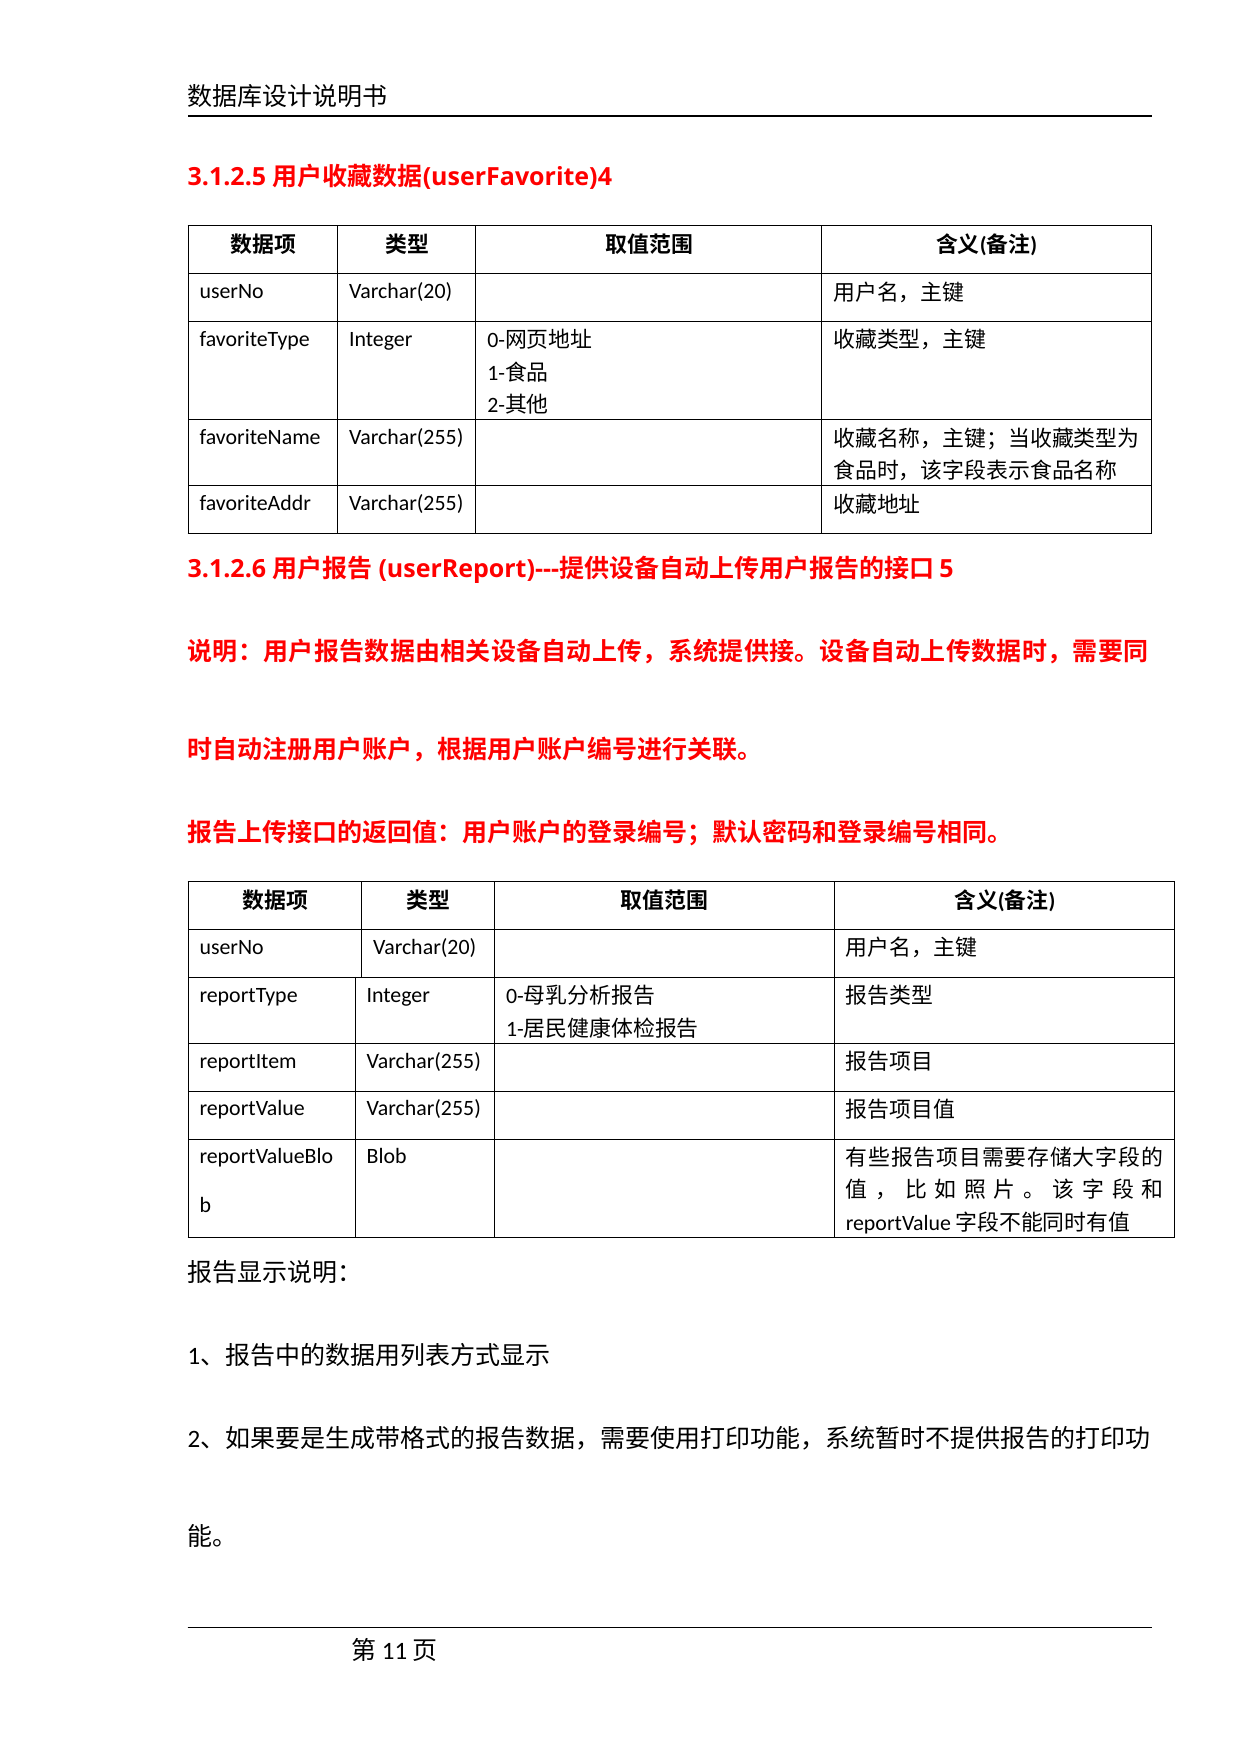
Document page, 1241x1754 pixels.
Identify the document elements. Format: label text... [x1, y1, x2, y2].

table_cell Integer [356, 978, 494, 1043]
table_cell Varchar(255) [356, 1044, 494, 1091]
table_cell 收藏类型，主键 [822, 322, 1151, 419]
table_cell 报告类型 [835, 978, 1174, 1043]
table_cell Blob [356, 1140, 494, 1237]
table_header 数据项 [189, 882, 361, 929]
table_cell 用户名，主键 [835, 930, 1174, 977]
table_cell userNo [189, 930, 361, 977]
table_cell 收藏地址 [822, 486, 1151, 533]
table_cell Integer [338, 322, 475, 419]
table_cell [476, 486, 821, 533]
table_cell favoriteAddr [189, 486, 337, 533]
table_cell [495, 1092, 834, 1138]
table_cell Varchar(255) [338, 420, 475, 485]
table_cell 收藏名称，主键；当收藏类型为食品时，该字段表示食品名称 [822, 420, 1151, 485]
table_cell [495, 930, 834, 977]
table_cell Varchar(20) [362, 930, 494, 977]
table_header 类型 [362, 882, 494, 929]
table_cell Varchar(20) [338, 274, 475, 321]
table_cell [495, 1140, 834, 1237]
table_cell [476, 274, 821, 321]
table_cell 0-母乳分析报告 1-居民健康体检报告 [495, 978, 834, 1043]
table_cell userNo [189, 274, 337, 321]
subtitle 用户报告 (userReport)---提供设备自动上传用户报告的接口5 [187, 534, 1152, 599]
table_cell favoriteName [189, 420, 337, 485]
table_cell 有些报告项目需要存储大字段的值，比如照片。该字段和reportValue字段不能同时有值 [835, 1140, 1174, 1237]
table_cell favoriteType [189, 322, 337, 419]
text 说明：用户报告数据由相关设备自动上传，系统提供接。设备自动上传数据时，需要同时自动注册用户账户，根据用户账户编号进行关联。 [187, 617, 1152, 780]
table_header 数据项 [189, 226, 337, 273]
table_header 取值范围 [476, 226, 821, 273]
table_cell 报告项目值 [835, 1092, 1174, 1138]
table_cell reportValueBlob [189, 1140, 355, 1237]
table_header 类型 [338, 226, 475, 273]
table_cell [495, 1044, 834, 1091]
table_cell Varchar(255) [356, 1092, 494, 1138]
table_cell reportValue [189, 1092, 355, 1138]
table_cell reportType [189, 978, 355, 1043]
table_header 取值范围 [495, 882, 834, 929]
text 2、如果要是生成带格式的报告数据，需要使用打印功能，系统暂时不提供报告的打印功能。 [187, 1404, 1152, 1567]
text 报告显示说明： [187, 1238, 1152, 1303]
text 报告上传接口的返回值：用户账户的登录编号；默认密码和登录编号相同。 [187, 798, 1152, 863]
table_cell Varchar(255) [338, 486, 475, 533]
table_header 含义(备注) [822, 226, 1151, 273]
text 1、报告中的数据用列表方式显示 [187, 1321, 1152, 1386]
table_cell 报告项目 [835, 1044, 1174, 1091]
table_cell 用户名，主键 [822, 274, 1151, 321]
table_cell 0-网页地址 1-食品 2-其他 [476, 322, 821, 419]
subtitle 用户收藏数据(userFavorite)4 [187, 142, 1152, 207]
table_cell reportItem [189, 1044, 355, 1091]
table_header 含义(备注) [835, 882, 1174, 929]
table_cell [476, 420, 821, 485]
